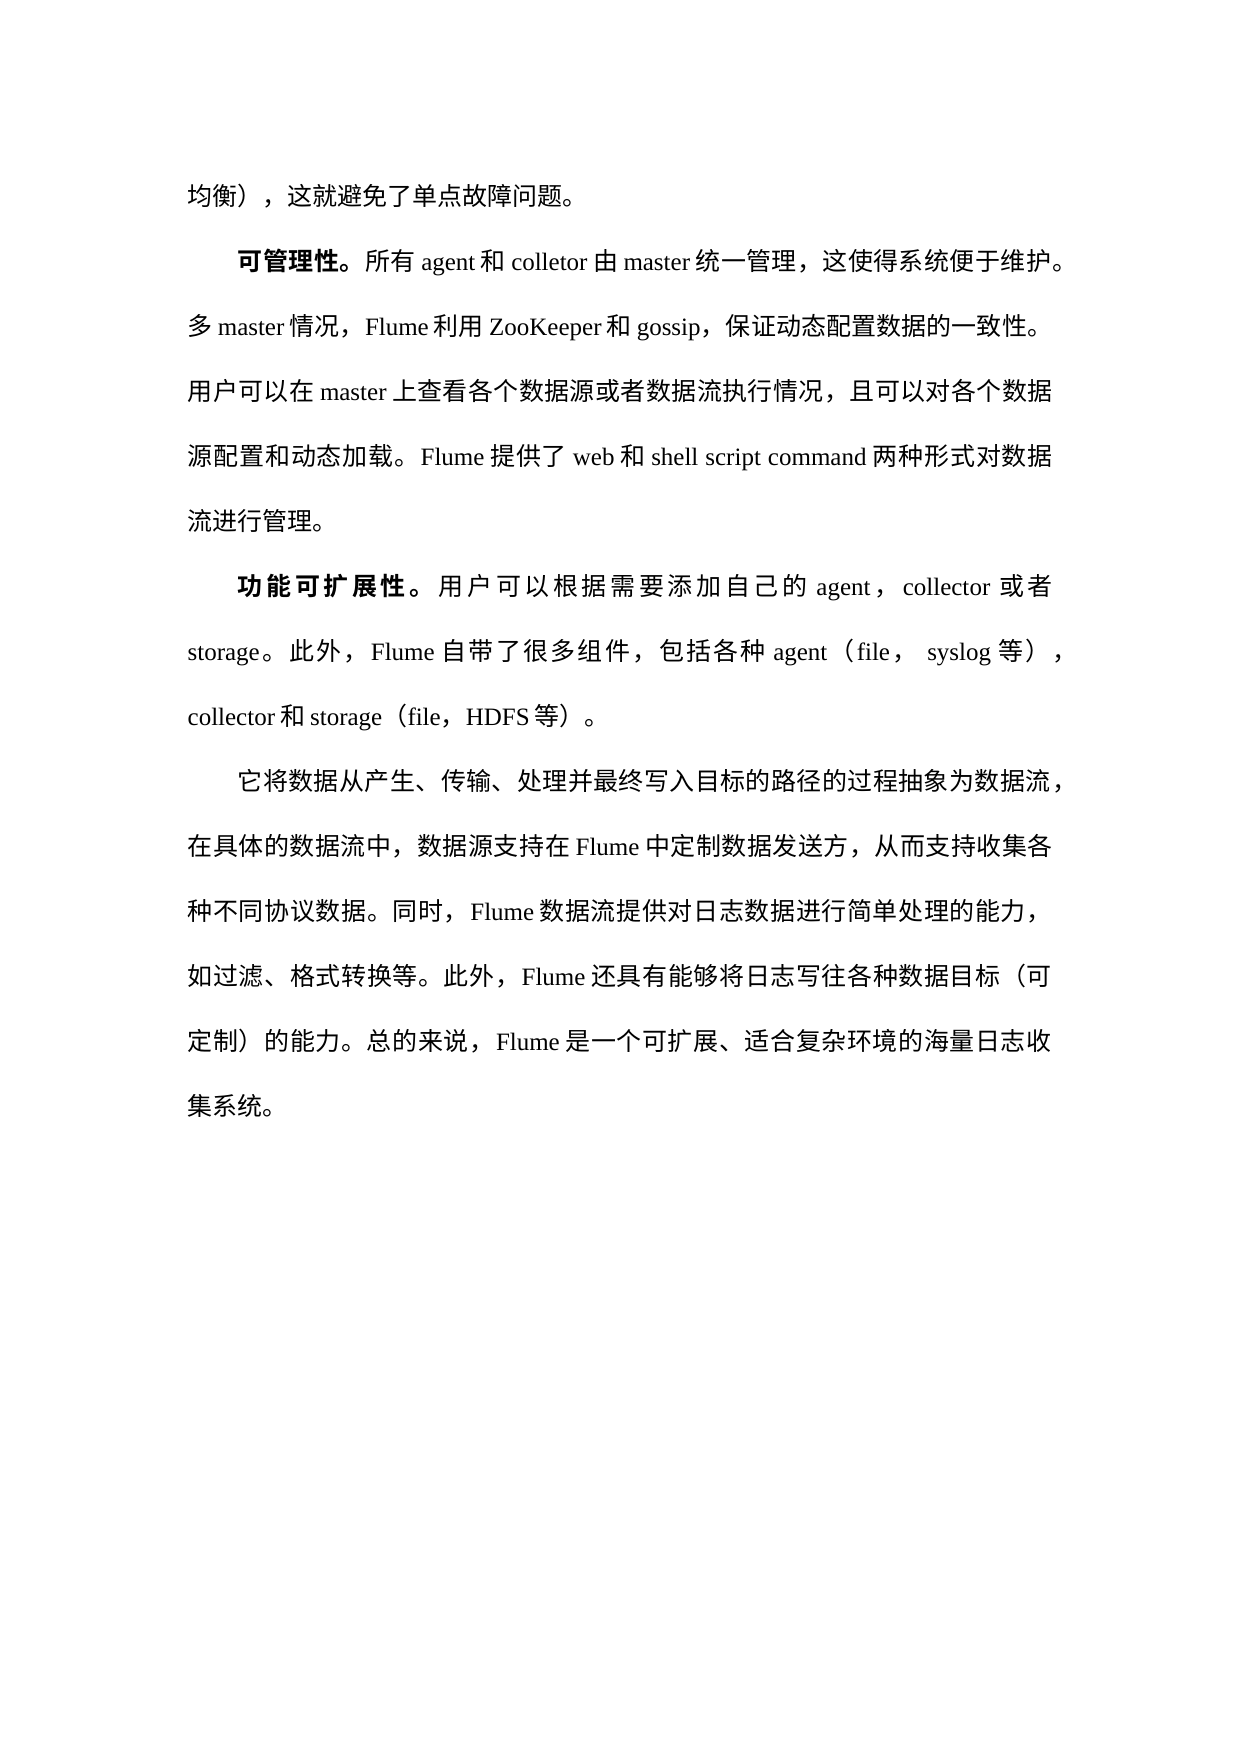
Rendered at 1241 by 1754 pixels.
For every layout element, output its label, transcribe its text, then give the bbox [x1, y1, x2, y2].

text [187, 162, 1053, 227]
text 功能可扩展性。用户可以根据需要添加自己的agent，collector或者storage。此外，Flume自带了很多组件，包括各种agent（file， syslog等），collector和storage（file，HDFS等）。 [187, 552, 1053, 747]
text 它将数据从产生、传输、处理并最终写入目标的路径的过程抽象为数据流，在具体的数据流中，数据源支持在Flume中定制数据发送方，从而支持收集各种不同协议数据。同时，Flume数据流提供对日志数据进行简单处理的能力，如过滤、格式转换等。此外，Flume还具有能够将日志写往各种数据目标（可定制）的能力。总的来说，Flume是一个可扩展、适合复杂环境的海量日志收集系统。 [187, 747, 1053, 1137]
text 可管理性。所有agent和colletor由master统一管理，这使得系统便于维护。多master情况，Flume利用ZooKeeper和gossip，保证动态配置数据的一致性。用户可以在master上查看各个数据源或者数据流执行情况，且可以对各个数据源配置和动态加载。Flume提供了web和shell script command两种形式对数据流进行管理。 [187, 227, 1053, 552]
